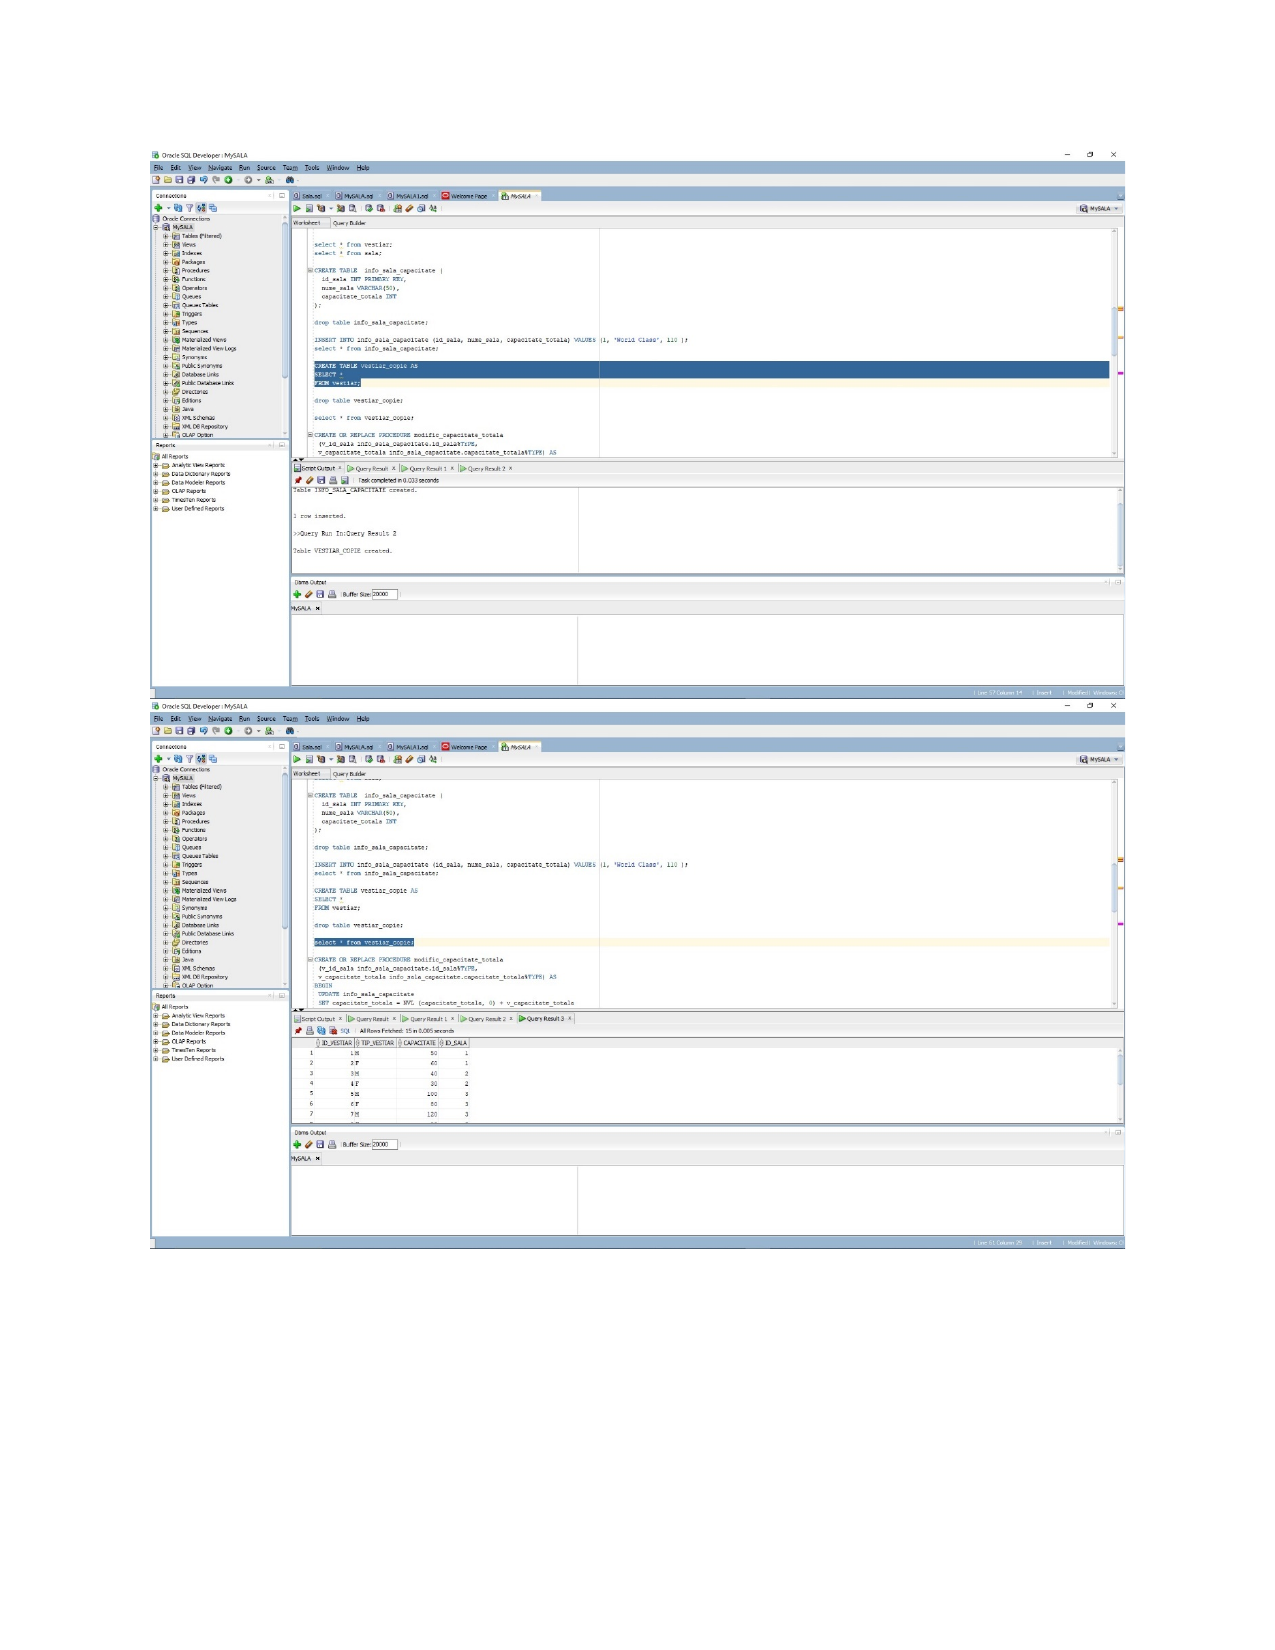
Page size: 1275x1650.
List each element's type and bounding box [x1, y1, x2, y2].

picture [150, 700, 1125, 1249]
picture [150, 150, 1125, 699]
